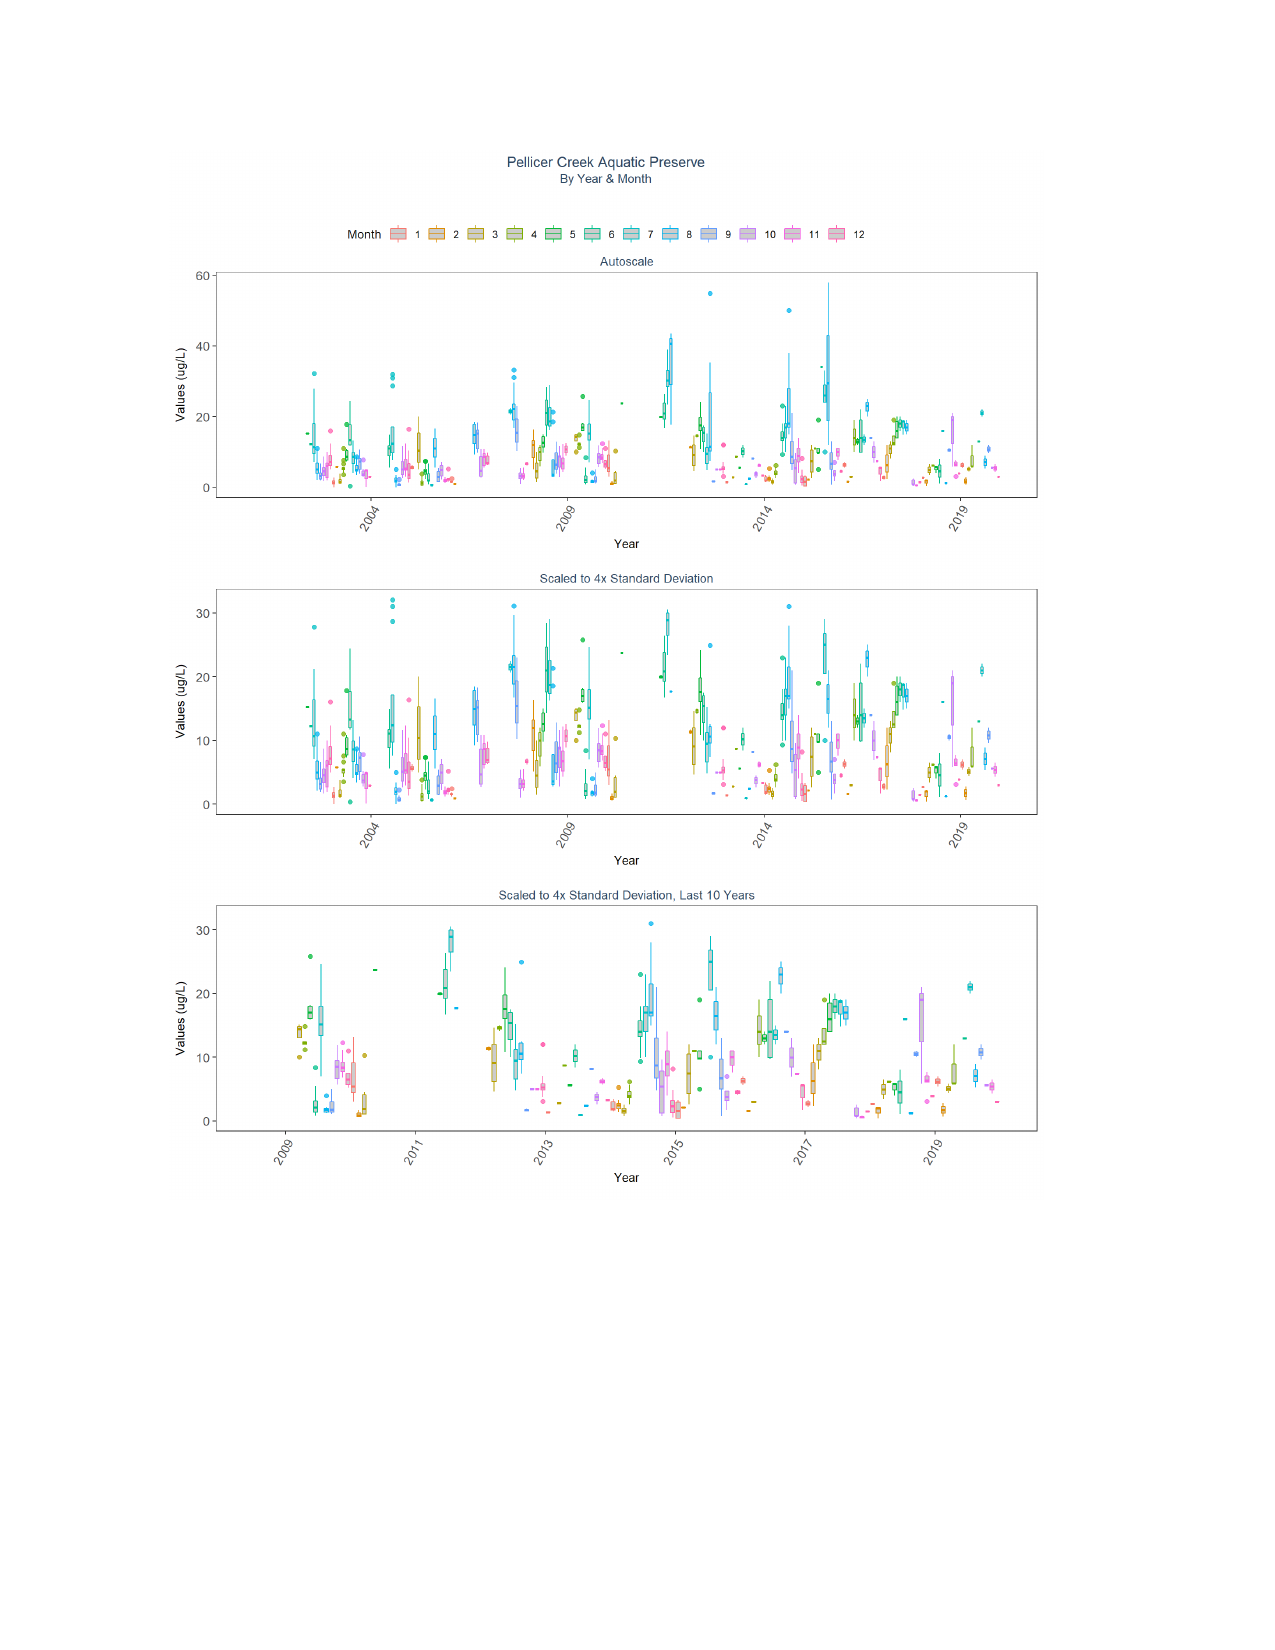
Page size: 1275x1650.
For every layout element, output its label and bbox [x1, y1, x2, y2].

picture [168, 150, 1044, 1200]
